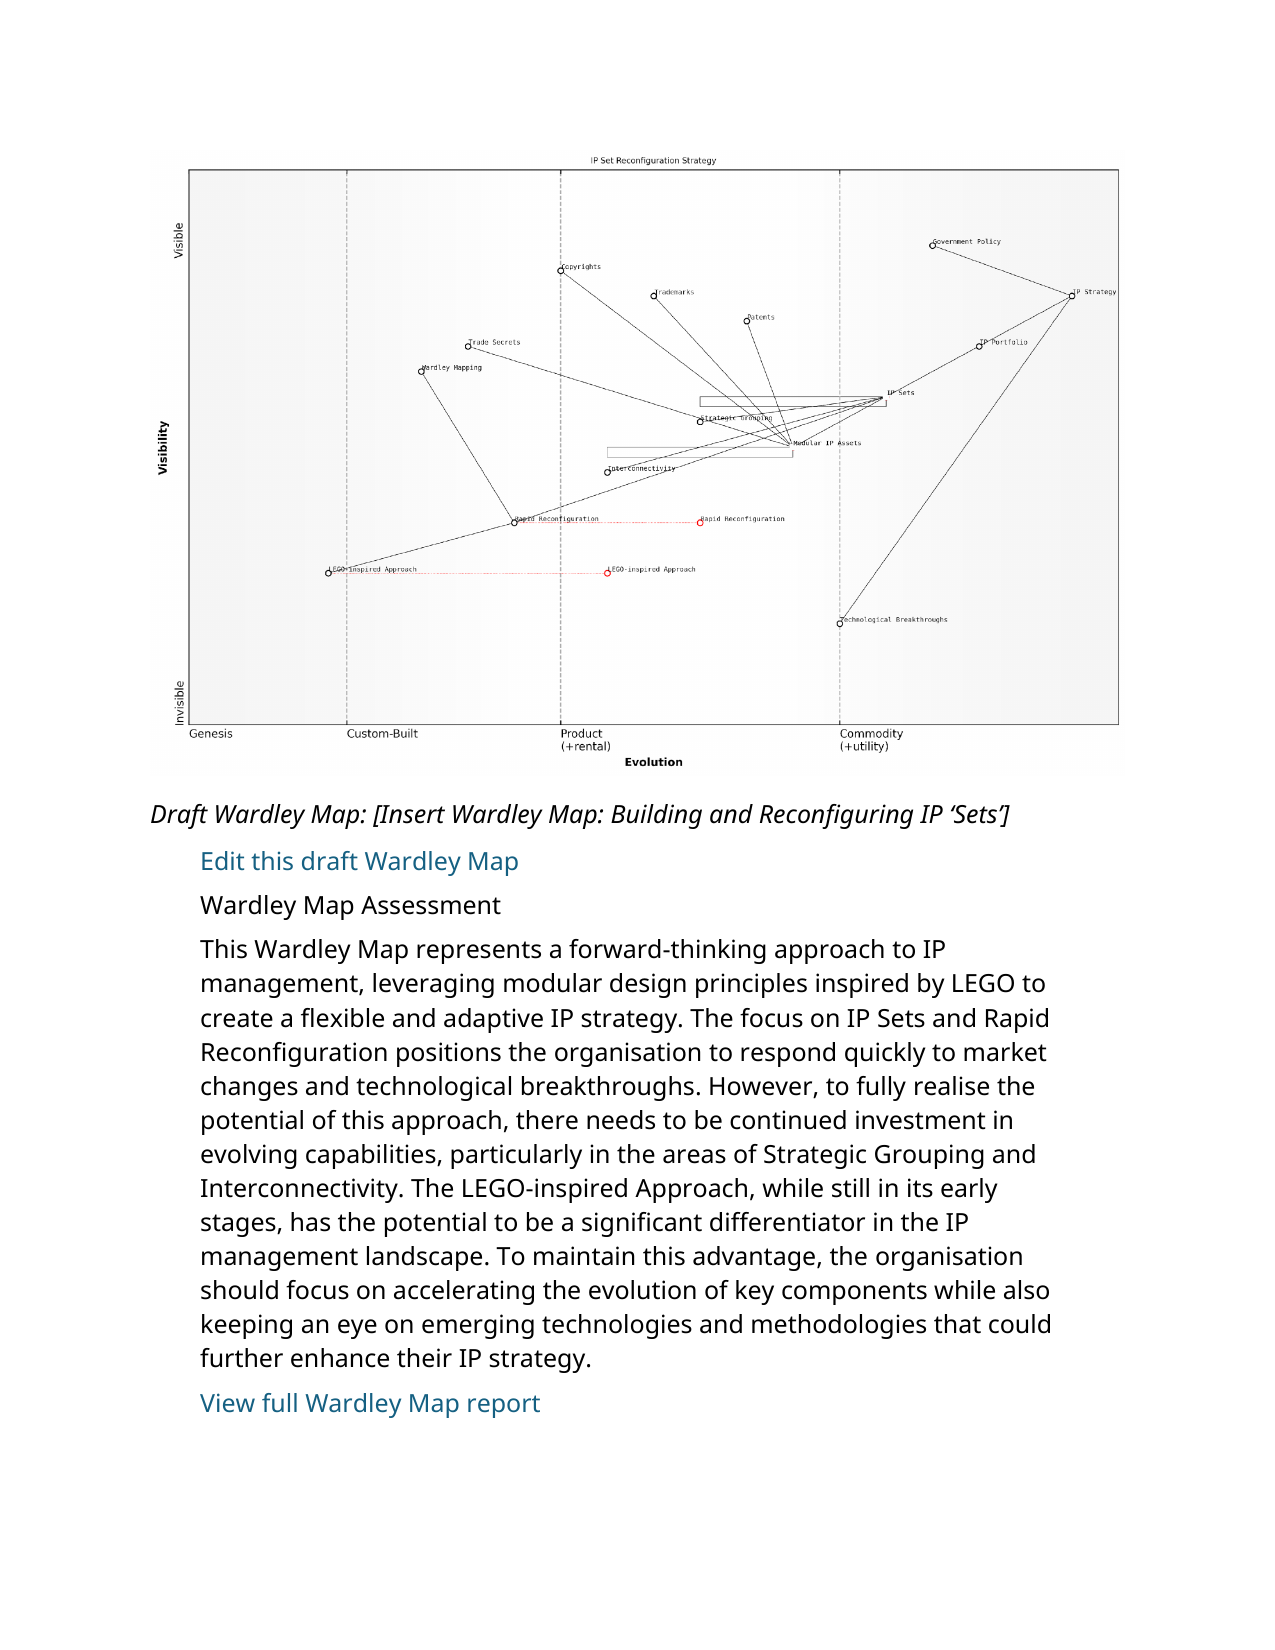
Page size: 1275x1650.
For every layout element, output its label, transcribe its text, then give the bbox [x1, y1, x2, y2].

text This Wardley Map represents a forward-thinking approach to IP management, leveraging modular design principles inspired by LEGO to create a flexible and adaptive IP strategy. The focus on IP Sets and Rapid Reconfiguration positions the organisation to respond quickly to market changes and technological breakthroughs. However, to fully realise the potential of this approach, there needs to be continued investment in evolving capabilities, particularly in the areas of Strategic Grouping and Interconnectivity. The LEGO-inspired Approach, while still in its early stages, has the potential to be a significant differentiator in the IP management landscape. To maintain this advantage, the organisation should focus on accelerating the evolution of key components while also keeping an eye on emerging technologies and methodologies that could further enhance their IP strategy. [200, 932, 1075, 1375]
text Wardley Map Assessment [200, 888, 1075, 922]
text Edit this draft Wardley Map [200, 843, 1075, 877]
text Draft Wardley Map: [Insert Wardley Map: Building and Reconfiguring IP ‘Sets’] [150, 797, 1125, 831]
text View full Wardley Map report [200, 1385, 1075, 1419]
picture [150, 150, 1125, 776]
